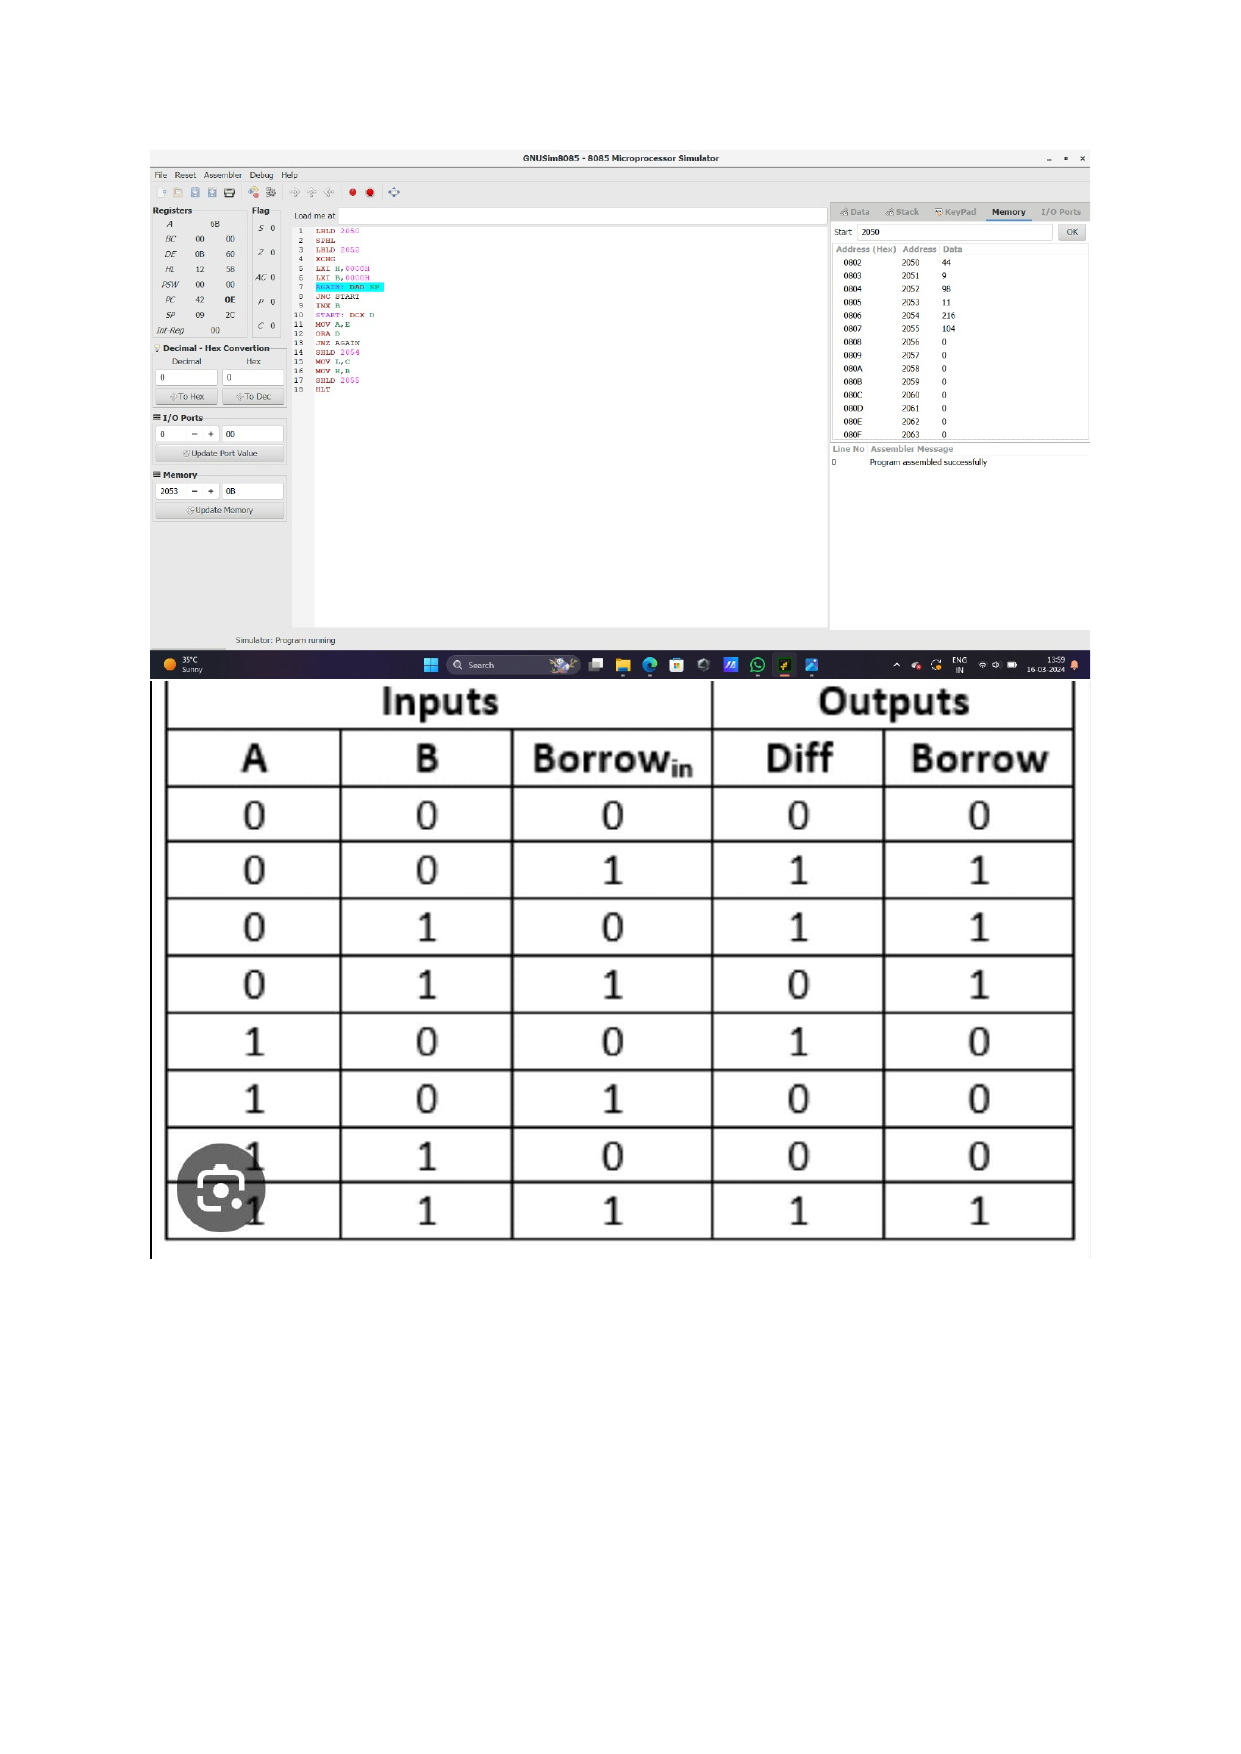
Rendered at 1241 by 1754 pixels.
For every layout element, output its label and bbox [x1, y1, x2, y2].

picture [150, 150, 1091, 679]
picture [150, 681, 1091, 1259]
